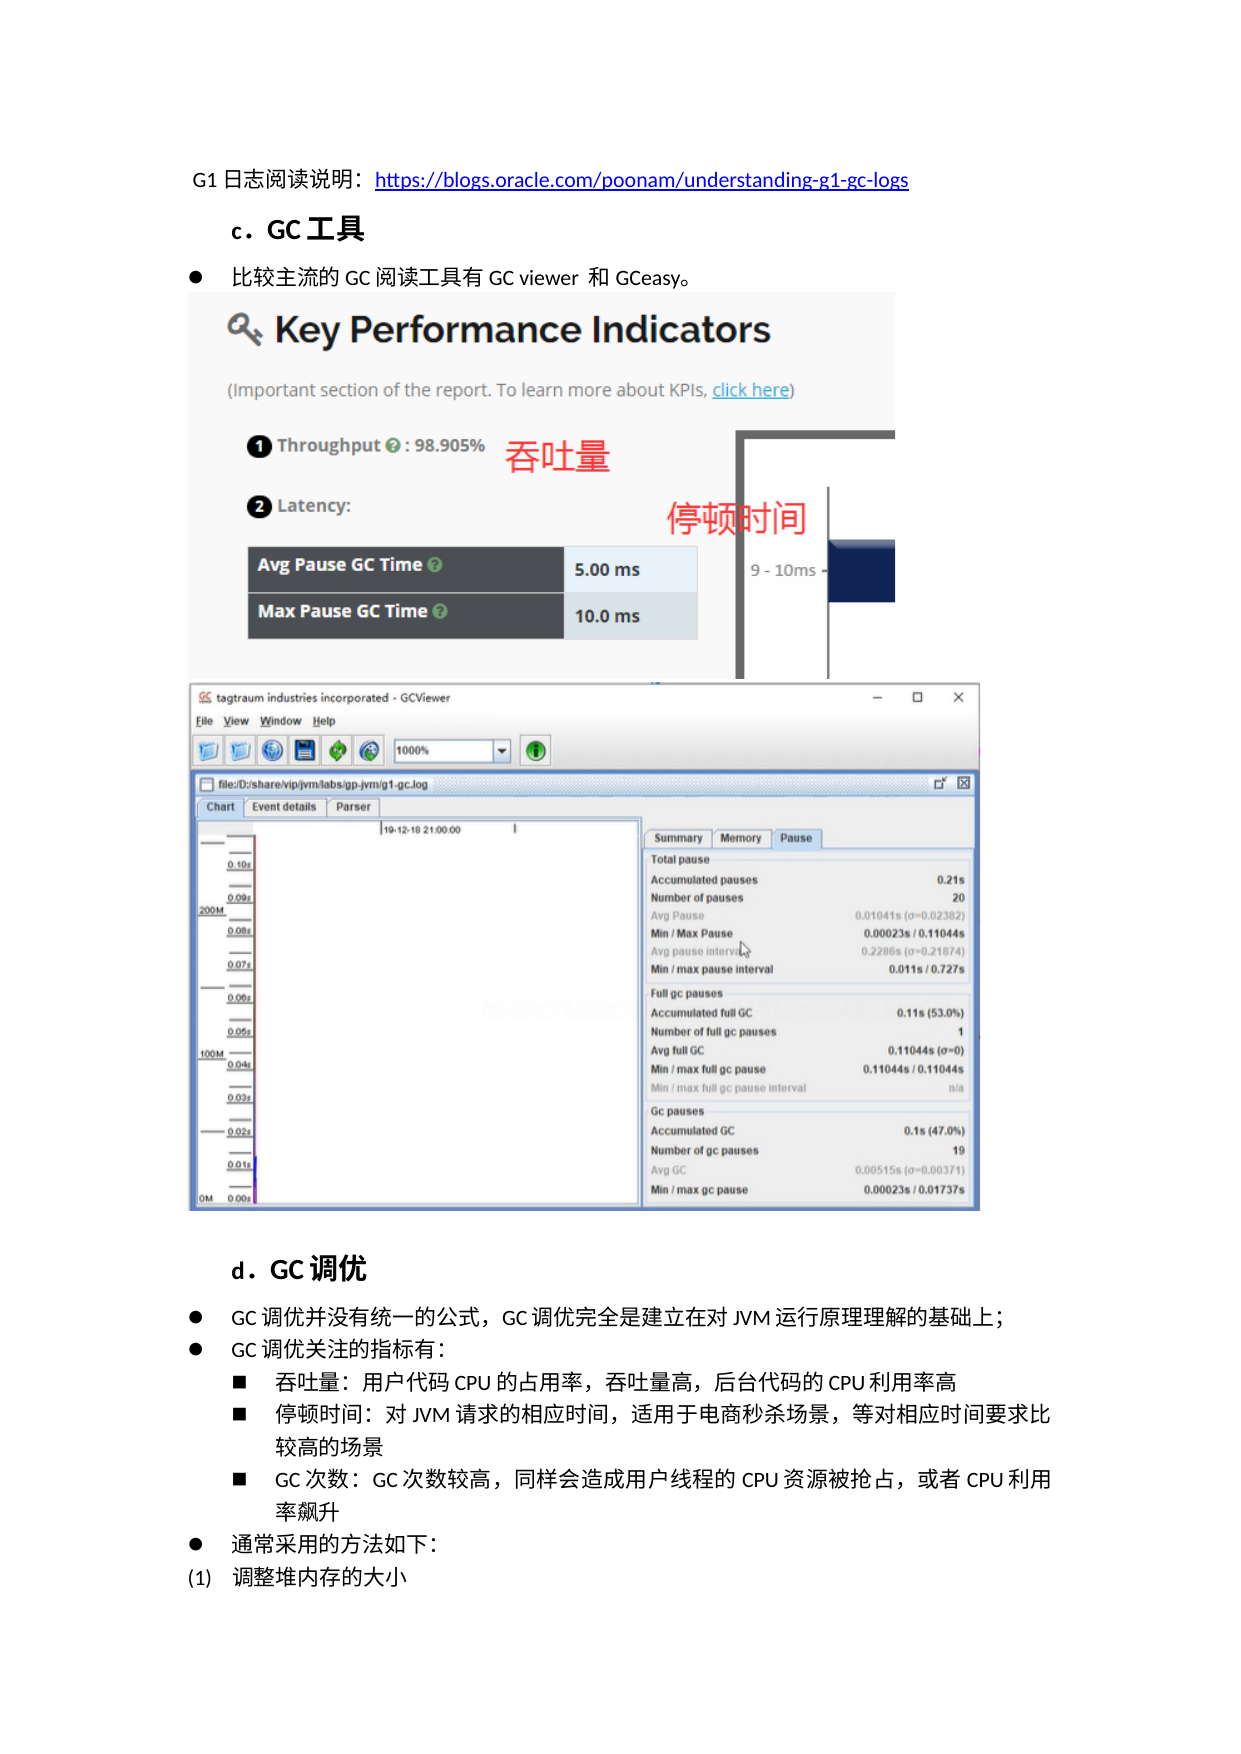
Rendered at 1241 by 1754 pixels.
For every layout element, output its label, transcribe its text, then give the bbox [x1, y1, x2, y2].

list 吞吐量：用户代码CPU的占用率，吞吐量高，后台代码的CPU利用率高 [231, 1364, 1053, 1397]
list GC工具 [187, 194, 1053, 259]
list 通常采用的方法如下： [187, 1527, 1053, 1559]
list 停顿时间：对JVM请求的相应时间，适用于电商秒杀场景，等对相应时间要求比较高的场景 [231, 1397, 1053, 1462]
picture [187, 682, 980, 1211]
list GC次数：GC次数较高，同样会造成用户线程的CPU资源被抢占，或者CPU利用率飙升 [231, 1462, 1053, 1527]
list GC调优并没有统一的公式，GC调优完全是建立在对JVM运行原理理解的基础上； [187, 1299, 1053, 1332]
list 比较主流的GC阅读工具有GC viewer 和 GCeasy。 [187, 259, 1053, 292]
list GC调优关注的指标有： [187, 1332, 1053, 1364]
list 调整堆内存的大小 [187, 1559, 1053, 1592]
text G1日志阅读说明：https://blogs.oracle.com/poonam/understanding-g1-gc-logs [187, 162, 1053, 194]
list GC调优 [187, 1234, 1053, 1299]
picture [187, 292, 896, 679]
